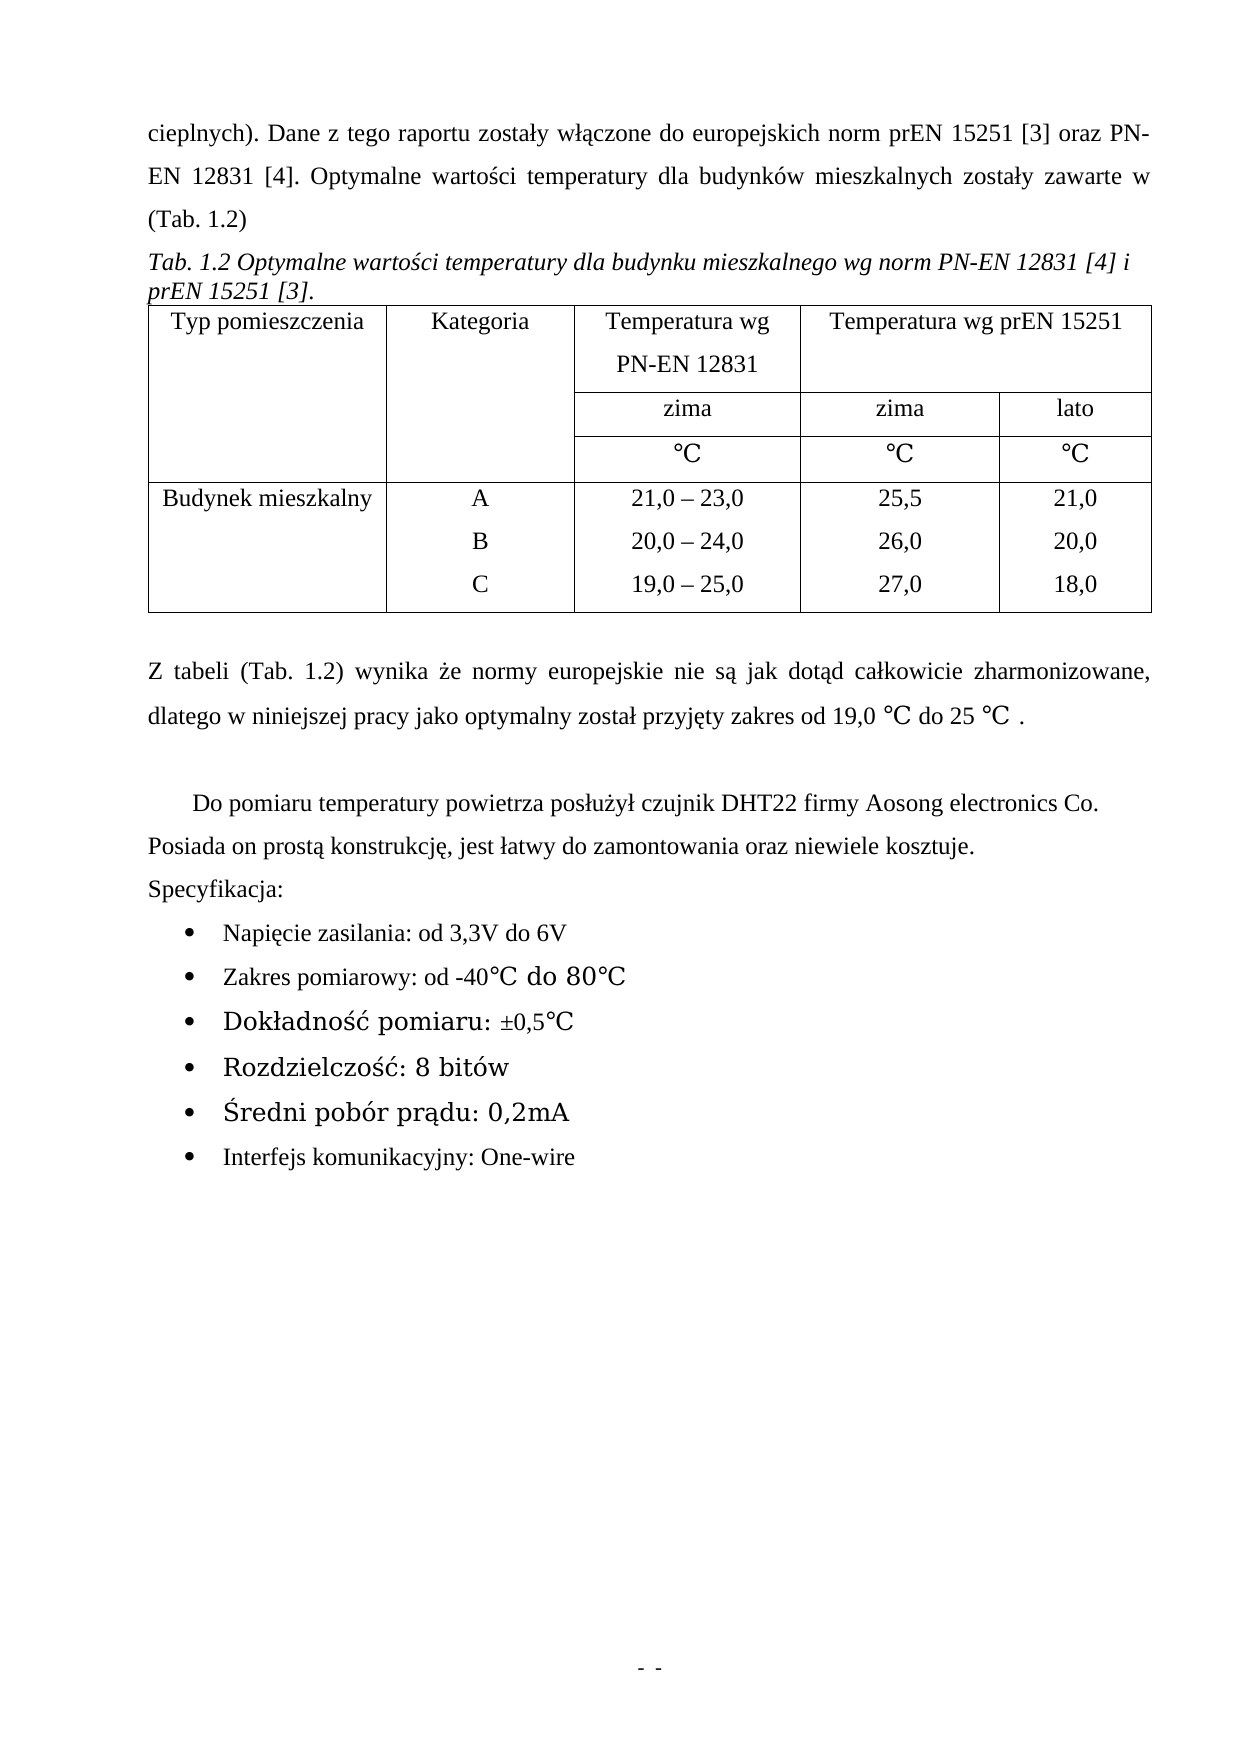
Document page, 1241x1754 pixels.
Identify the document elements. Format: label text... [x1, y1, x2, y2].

list Zakres pomiarowy: od -40℃ do 80℃ [185, 961, 1152, 991]
list Napięcie zasilania: od 3,3V do 6V [185, 918, 1152, 946]
text Tab. 1.2 Optymalne wartości temperatury dla budynku mieszkalnego wg norm PN-EN 12831 [4] i prEN 15251 [3]. [148, 247, 1152, 305]
list Średni pobór prądu: 0,2mA [185, 1097, 1152, 1127]
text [148, 118, 1152, 233]
table_cell lato [1000, 393, 1151, 436]
text Do pomiaru temperatury powietrza posłużył czujnik DHT22 firmy Aosong electronics Co. [148, 788, 1152, 817]
table_cell ℃ [1000, 437, 1151, 482]
table_cell ℃ [801, 437, 999, 482]
text Posiada on prostą konstrukcję, jest łatwy do zamontowania oraz niewiele kosztuje. [148, 831, 1152, 860]
table_cell 25,5 26,0 27,0 [801, 483, 999, 612]
table_cell Budynek mieszkalny [149, 483, 386, 612]
table_cell zima [575, 393, 800, 436]
text Z tabeli (Tab. 1.2) wynika że normy europejskie nie są jak dotąd całkowicie zharmonizowane, dlatego w niniejszej pracy jako optymalny został przyjęty zakres od 19,0 ℃ do 25 ℃ . [148, 656, 1152, 730]
table_header Kategoria [387, 306, 574, 482]
list Rozdzielczość: 8 bitów [185, 1051, 1152, 1082]
table_cell 21,0 20,0 18,0 [1000, 483, 1151, 612]
table_cell A B C [387, 483, 574, 612]
table_header Temperatura wg prEN 15251 [801, 306, 1151, 392]
table_cell 21,0 – 23,0 20,0 – 24,0 19,0 – 25,0 [575, 483, 800, 612]
table_cell ℃ [575, 437, 800, 482]
table_header Typ pomieszczenia [149, 306, 386, 482]
list Interfejs komunikacyjny: One-wire [185, 1142, 1152, 1171]
table_header Temperatura wg PN-EN 12831 [575, 306, 800, 392]
table_cell zima [801, 393, 999, 436]
list Dokładność pomiaru: ±0,5℃ [185, 1006, 1152, 1036]
text Specyfikacja: [148, 874, 1152, 903]
